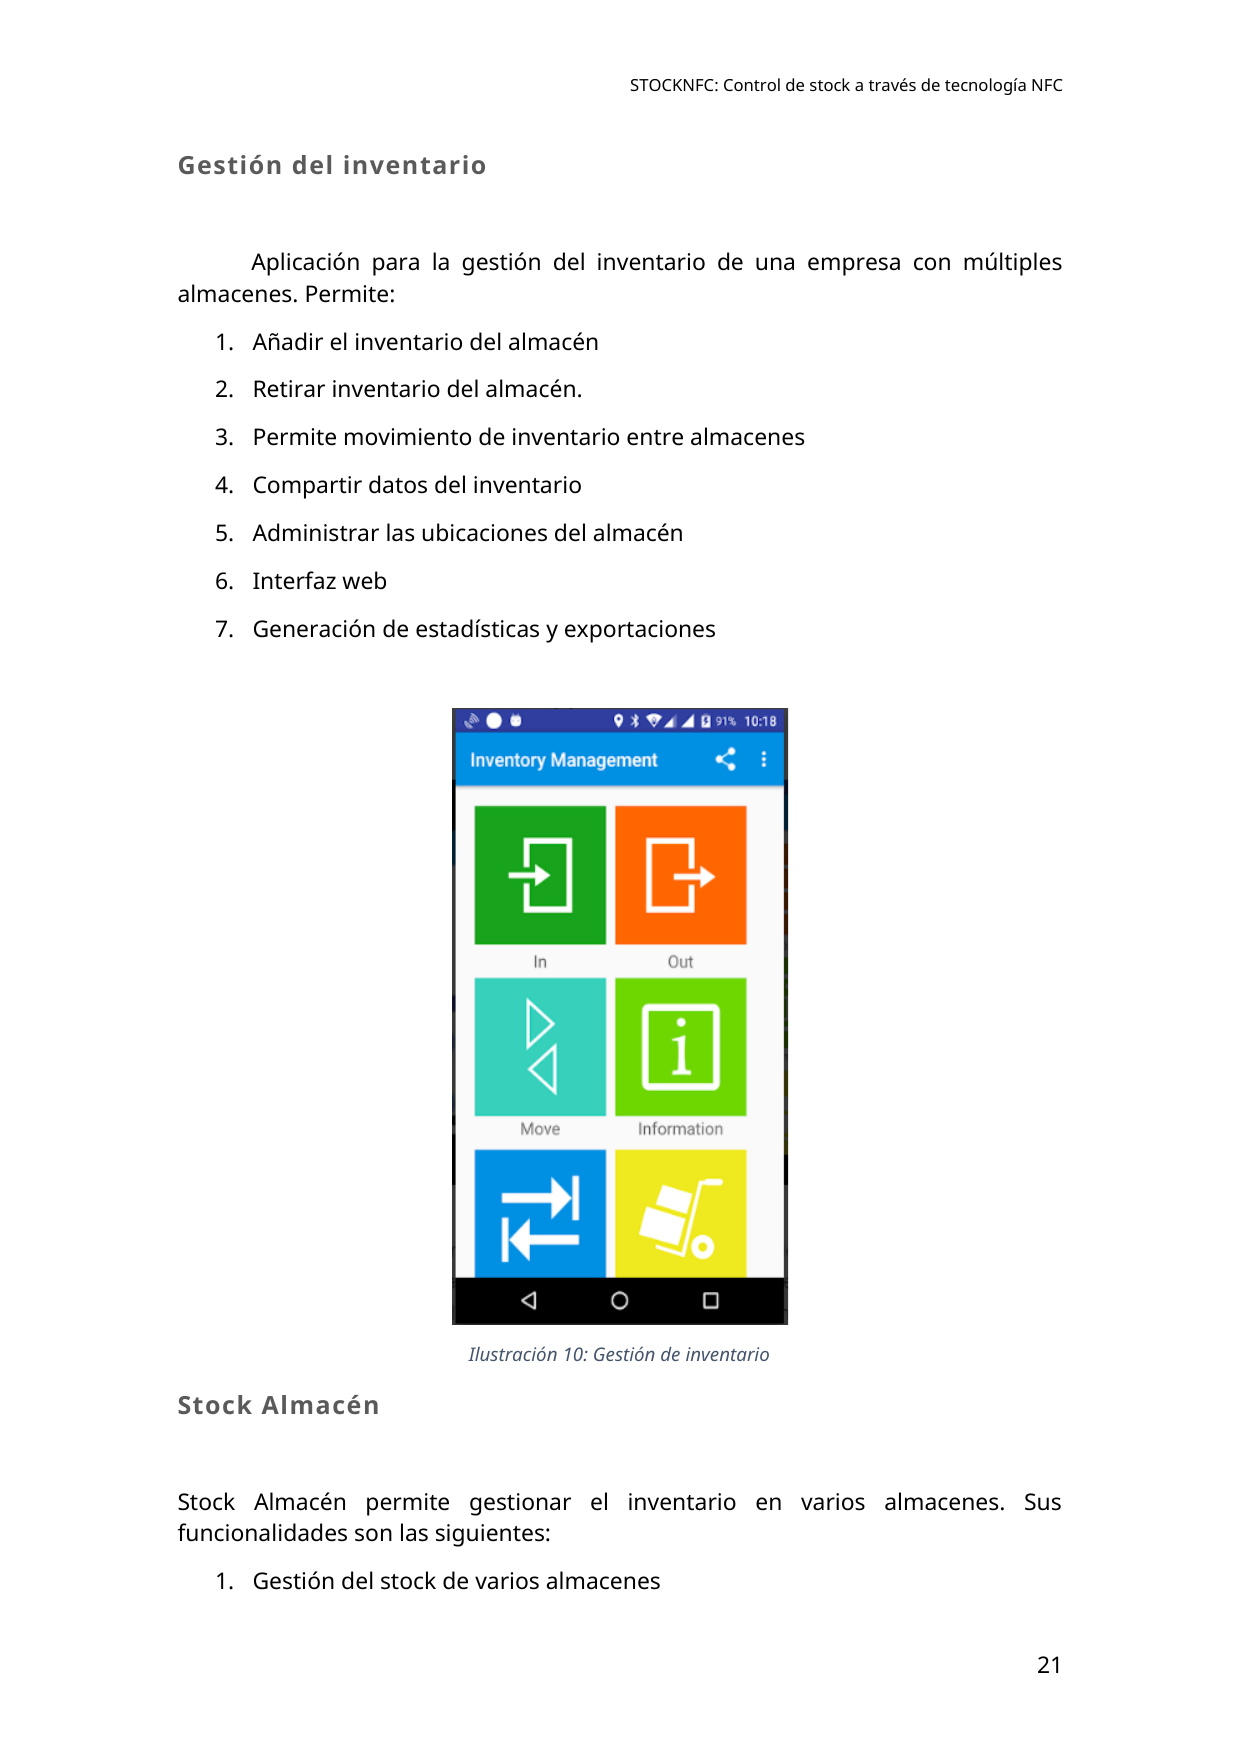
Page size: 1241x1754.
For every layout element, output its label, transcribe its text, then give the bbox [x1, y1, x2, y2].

list Interfaz web [215, 565, 1063, 596]
list Añadir el inventario del almacén [215, 325, 1063, 357]
list Permite movimiento de inventario entre almacenes [215, 421, 1063, 452]
list Generación de estadísticas y exportaciones [215, 613, 1063, 644]
list Retirar inventario del almacén. [215, 373, 1063, 404]
text Stock Almacén permite gestionar el inventario en varios almacenes. Sus funcionalidades son las siguientes: [177, 1486, 1063, 1549]
subtitle Stock Almacén [177, 1387, 1063, 1422]
list Gestión del stock de varios almacenes [215, 1565, 1063, 1597]
list Compartir datos del inventario [215, 469, 1063, 500]
text Aplicación para la gestión del inventario de una empresa con múltiples almacenes. Permite: [177, 246, 1063, 309]
subtitle Gestión del inventario [177, 148, 1063, 182]
list Administrar las ubicaciones del almacén [215, 517, 1063, 548]
picture [452, 708, 789, 1325]
